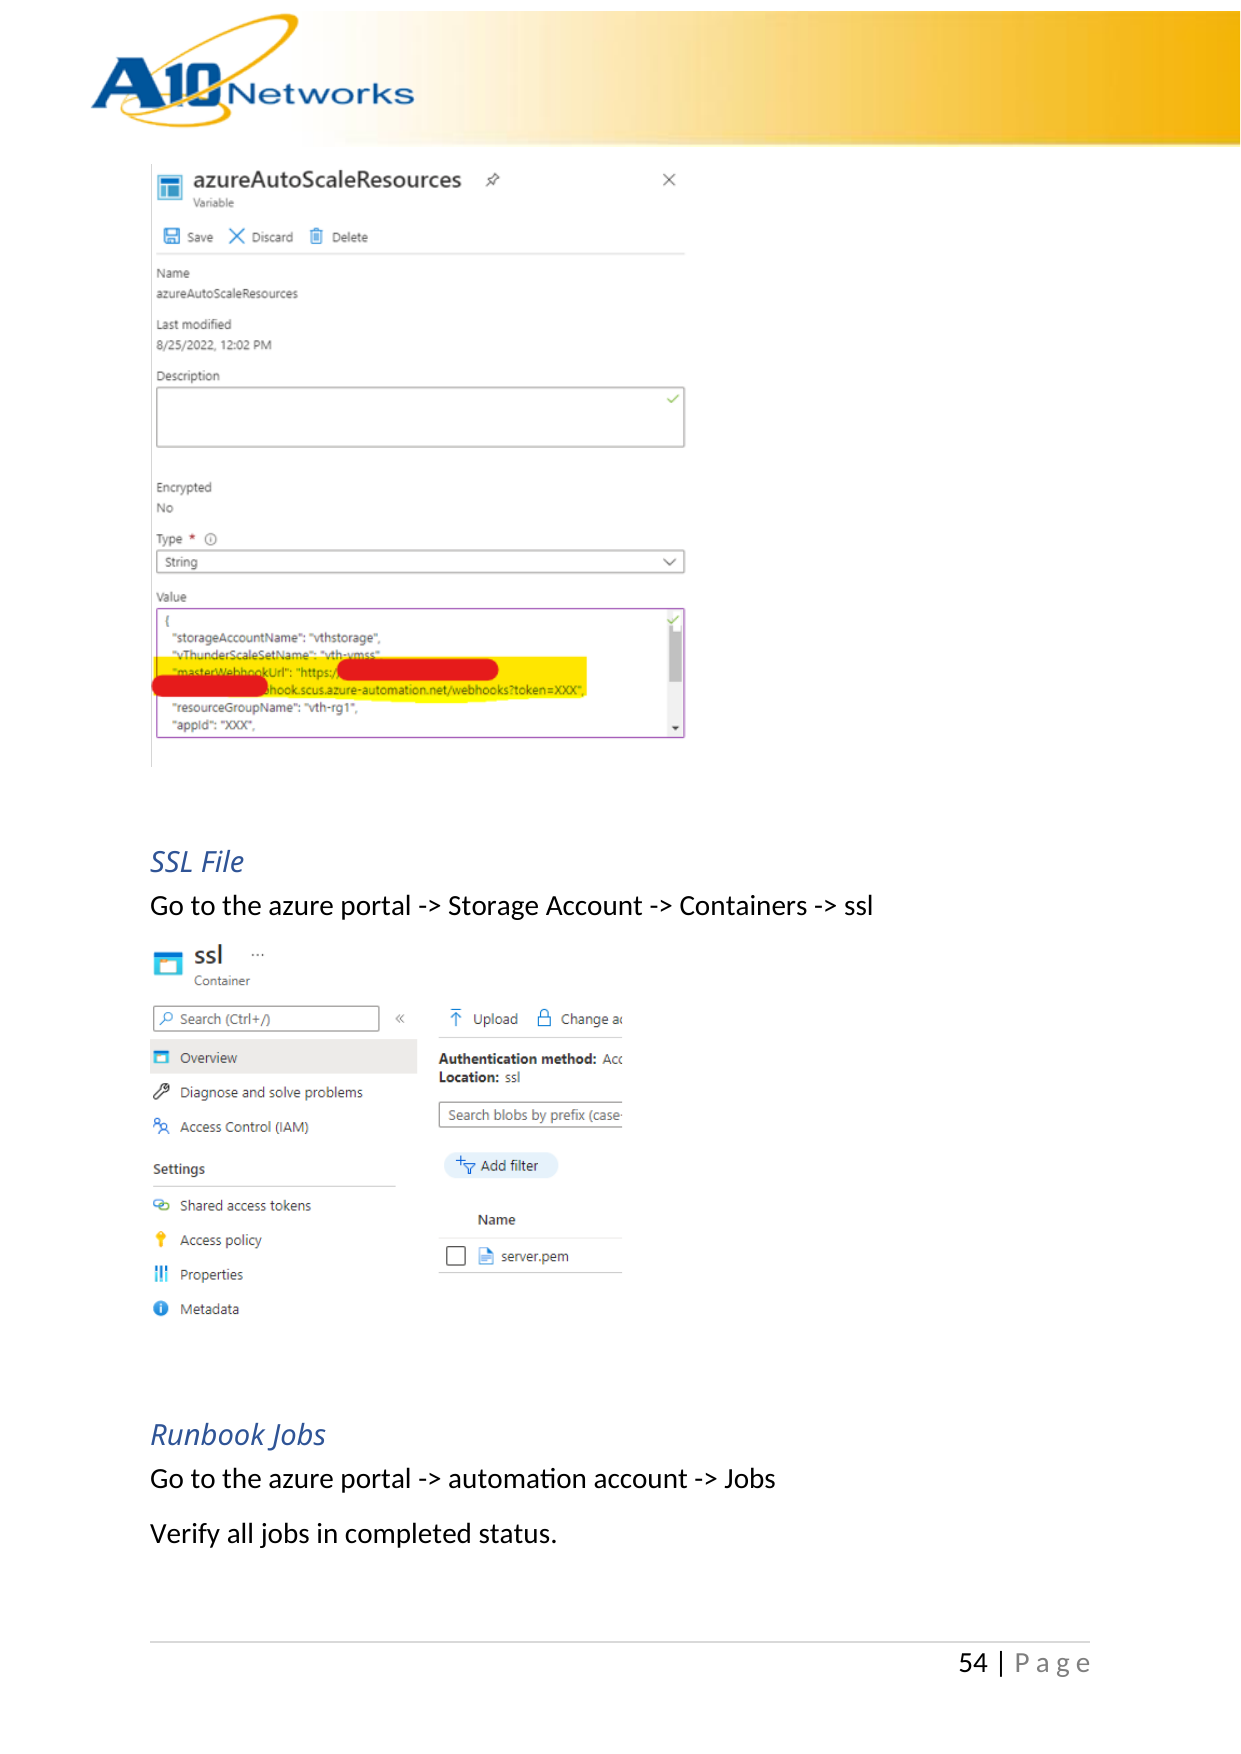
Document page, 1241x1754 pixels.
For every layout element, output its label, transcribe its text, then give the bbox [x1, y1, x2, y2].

picture [150, 942, 623, 1340]
picture [0, 11, 1241, 147]
picture [150, 164, 692, 767]
text Go to the azure portal -> Storage Account -> Containers -> ssl [150, 887, 1090, 923]
subtitle Runbook Jobs [150, 1414, 1090, 1454]
subtitle SSL File [150, 841, 1090, 881]
text Go to the azure portal -> automation account -> Jobs [150, 1460, 1090, 1496]
text Verify all jobs in completed status. [150, 1515, 1090, 1551]
